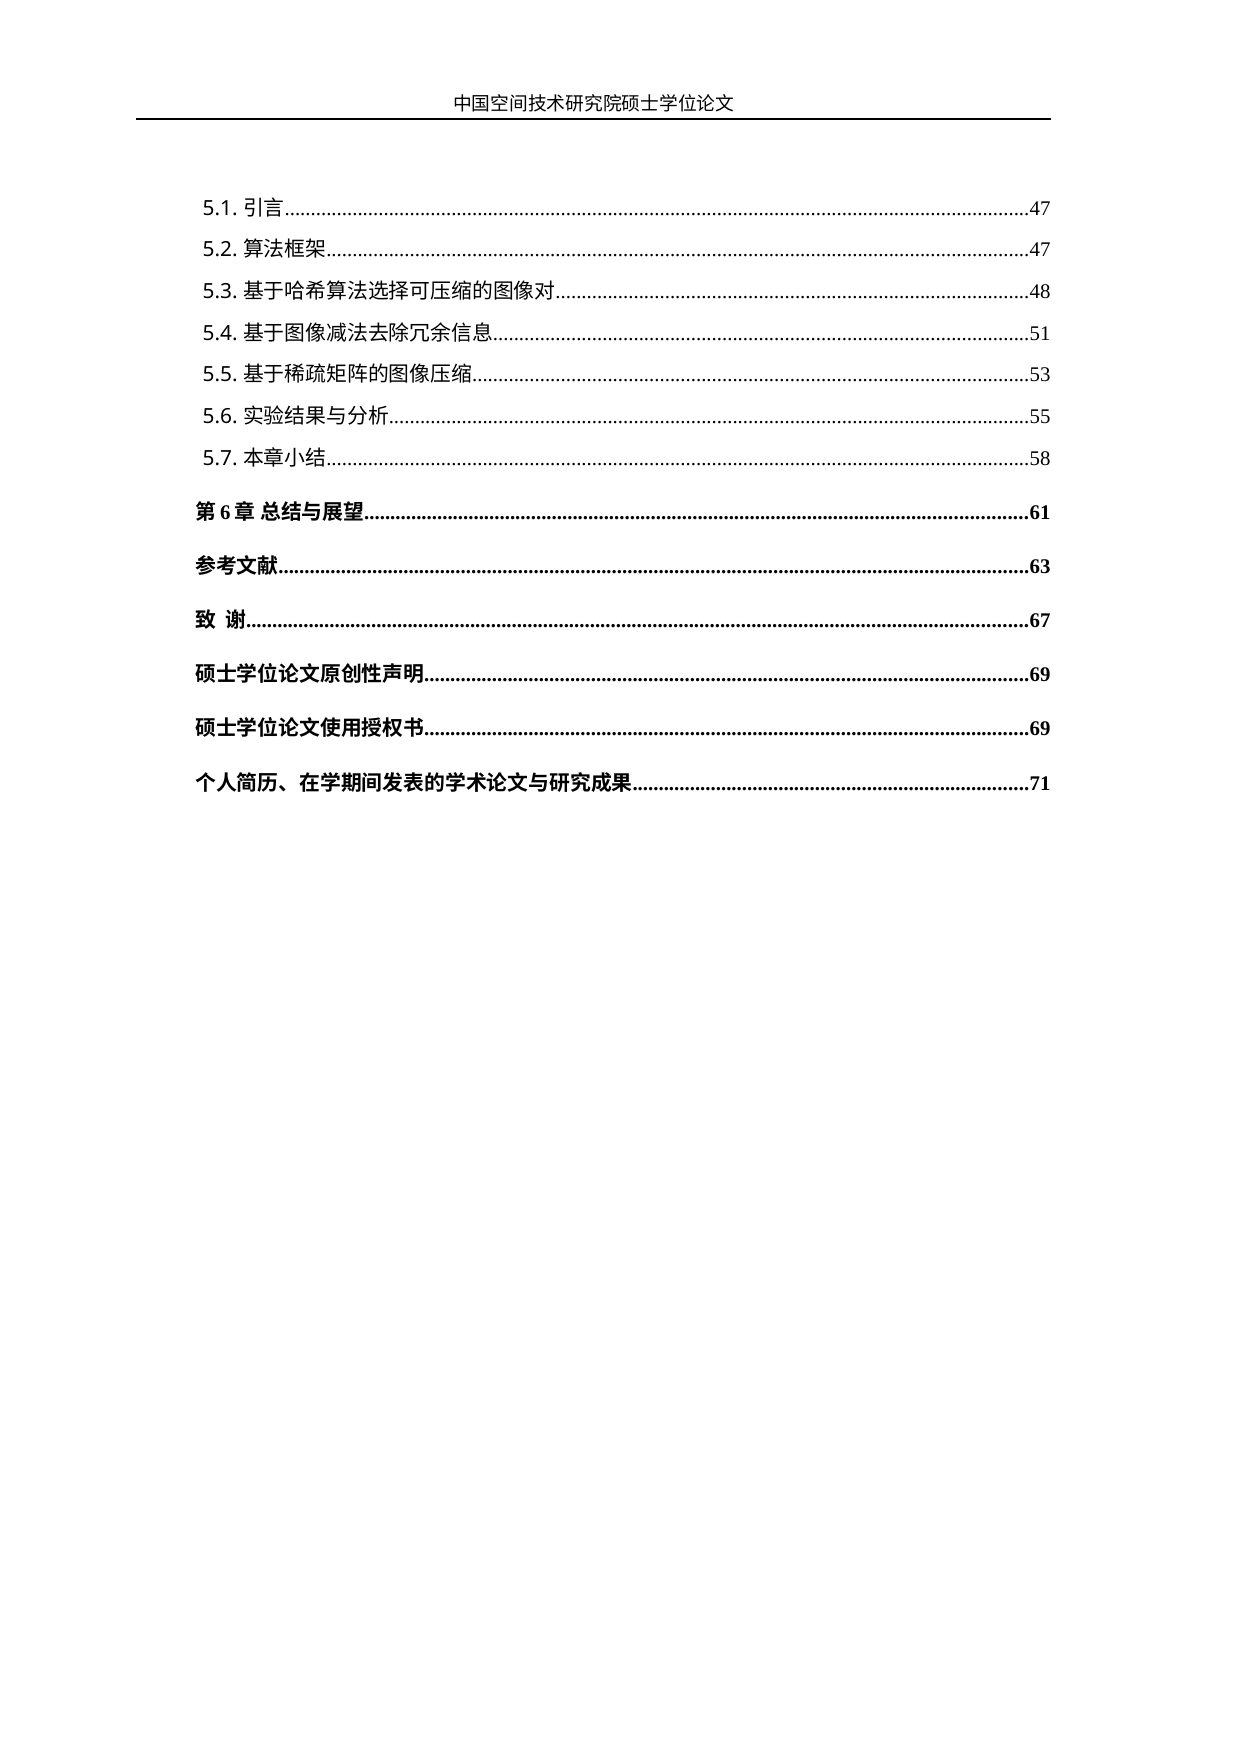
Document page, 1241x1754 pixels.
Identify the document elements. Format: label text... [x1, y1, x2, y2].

text 参考文献 63 [136, 540, 1051, 582]
text 5.1. 引言 47 [161, 182, 1051, 223]
text 致 谢 67 [136, 594, 1051, 636]
text 个人简历、在学期间发表的学术论文与研究成果 71 [136, 757, 1051, 798]
text 5.7. 本章小结 58 [161, 432, 1051, 473]
text 5.5. 基于稀疏矩阵的图像压缩 53 [161, 348, 1051, 390]
text 5.2. 算法框架 47 [161, 223, 1051, 265]
text 5.4. 基于图像减法去除冗余信息 51 [161, 307, 1051, 348]
text 硕士学位论文使用授权书 69 [136, 702, 1051, 744]
text 硕士学位论文原创性声明 69 [136, 648, 1051, 690]
text 5.3. 基于哈希算法选择可压缩的图像对 48 [161, 265, 1051, 307]
text 第6章 总结与展望 61 [136, 486, 1051, 527]
text 5.6. 实验结果与分析 55 [161, 390, 1051, 432]
